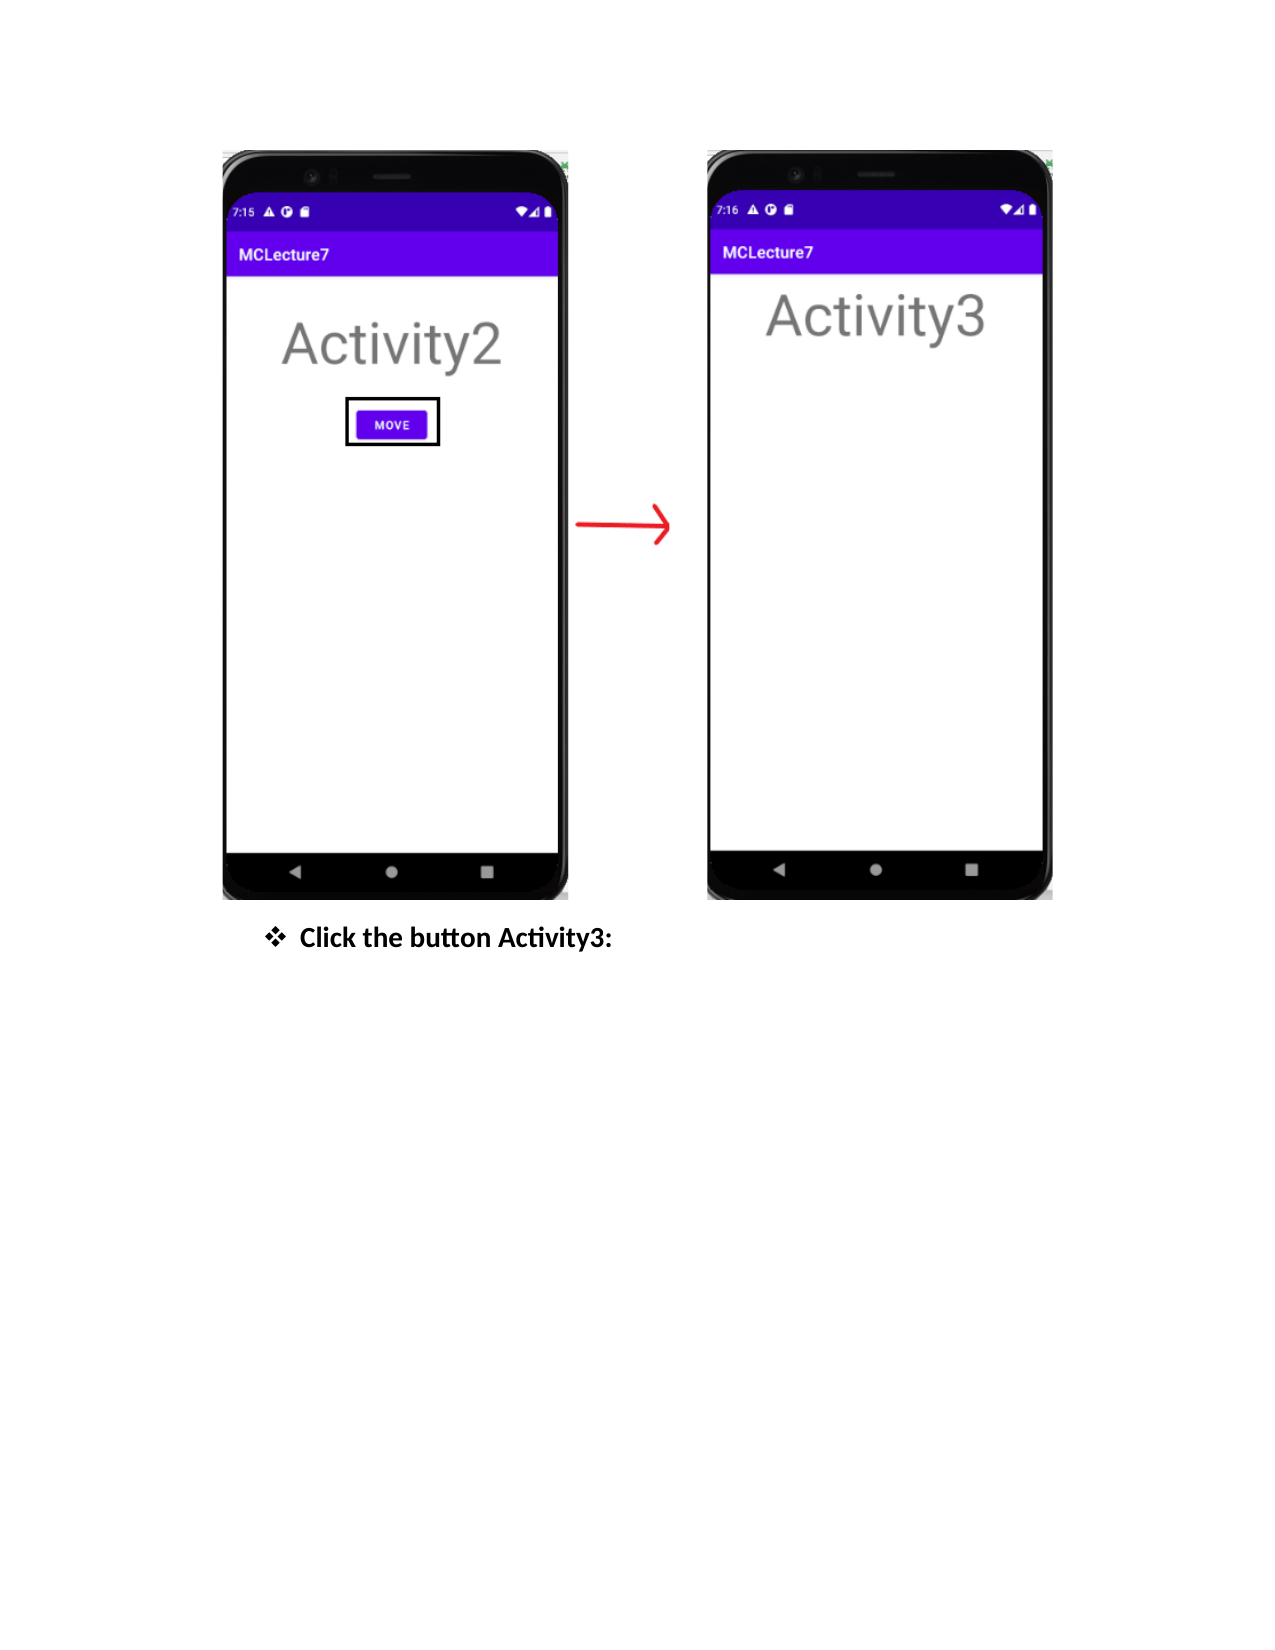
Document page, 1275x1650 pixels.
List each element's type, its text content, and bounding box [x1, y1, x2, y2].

list Click the button Activity3: [262, 919, 1125, 954]
